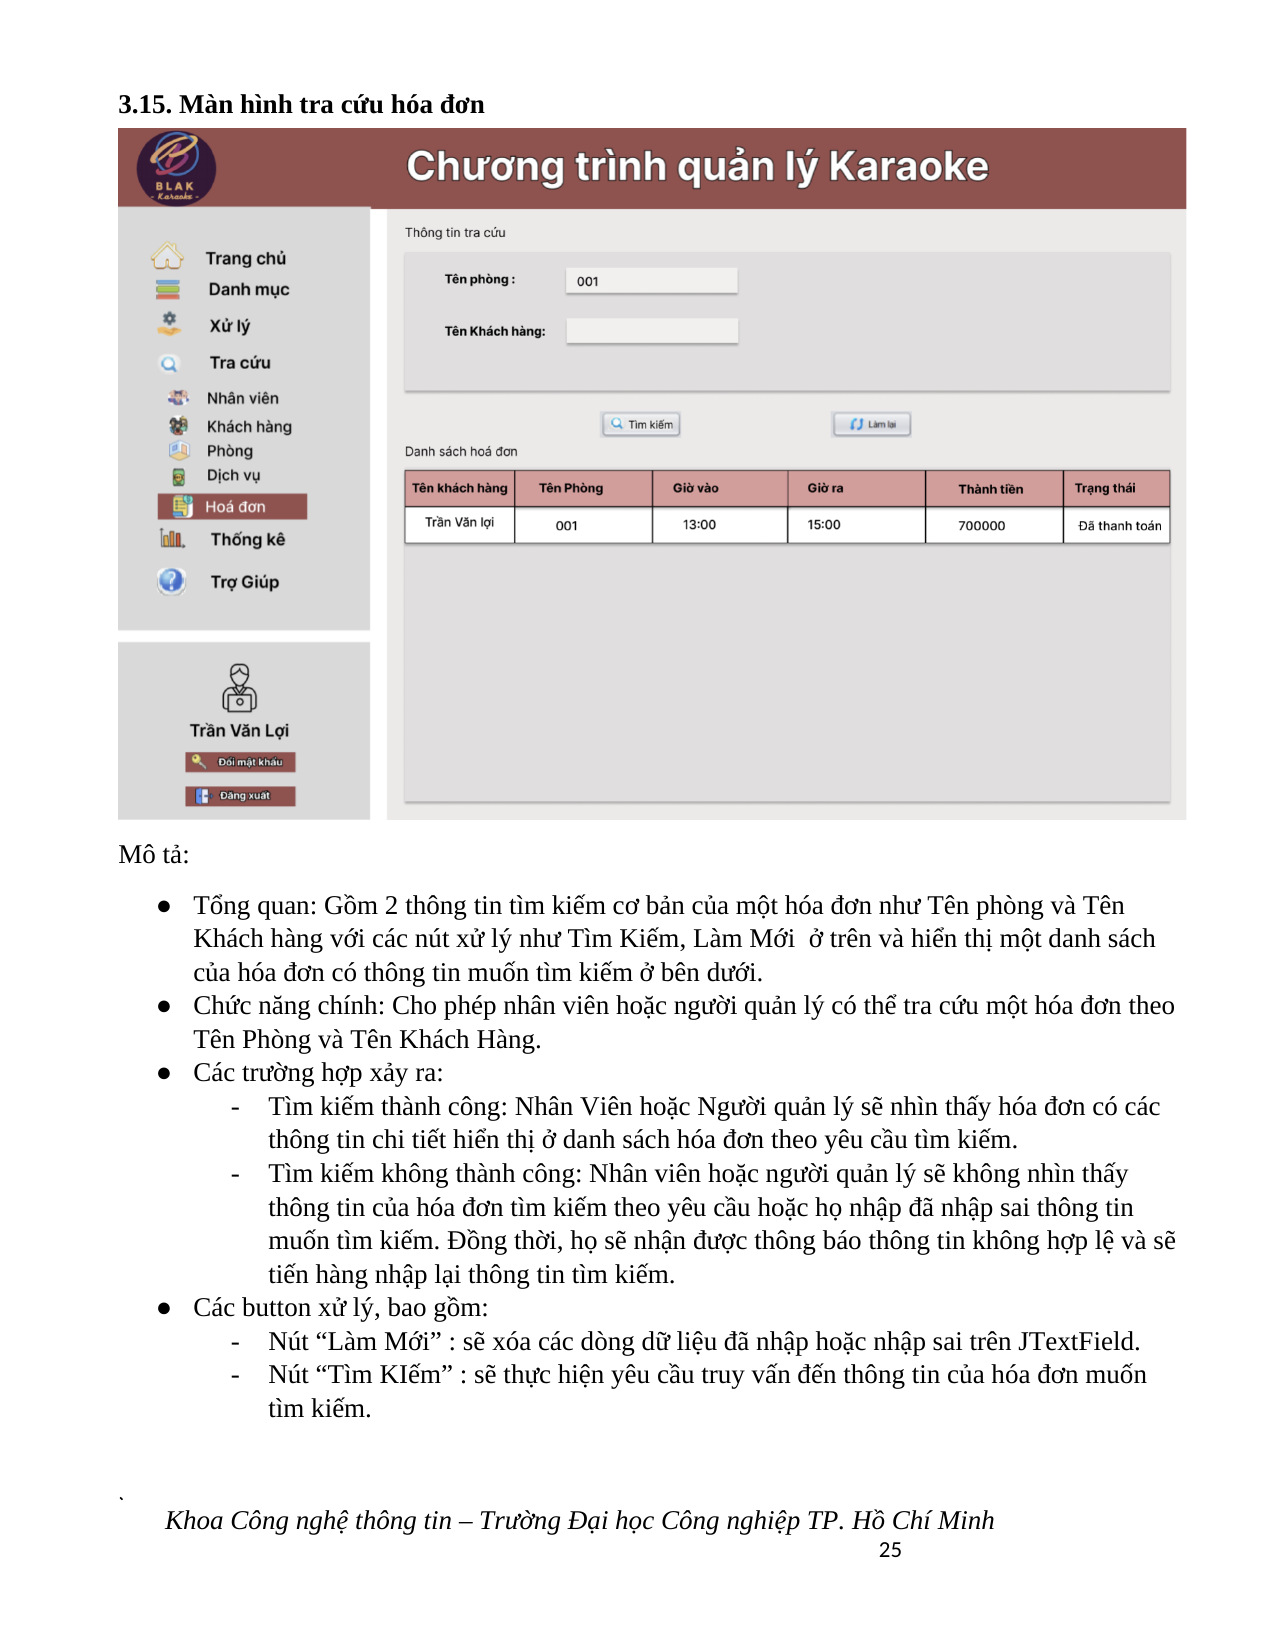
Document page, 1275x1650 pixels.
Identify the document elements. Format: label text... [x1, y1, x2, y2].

list Chức năng chính: Cho phép nhân viên hoặc người quản lý có thể tra cứu một hóa đơn theo Tên Phòng và Tên Khách Hàng. [156, 989, 1186, 1054]
picture [118, 128, 1187, 820]
list Tổng quan: Gồm 2 thông tin tìm kiếm cơ bản của một hóa đơn như Tên phòng và Tên Khách hàng với các nút xử lý như Tìm Kiếm, Làm Mới ở trên và hiển thị một danh sách của hóa đơn có thông tin muốn tìm kiếm ở bên dưới. [156, 889, 1186, 987]
list Tìm kiếm không thành công: Nhân viên hoặc người quản lý sẽ không nhìn thấy thông tin của hóa đơn tìm kiếm theo yêu cầu hoặc họ nhập đã nhập sai thông tin muốn tìm kiếm. Đồng thời, họ sẽ nhận được thông báo thông tin không hợp lệ và sẽ tiến hàng nhập lại thông tin tìm kiếm. [231, 1157, 1186, 1289]
list Các trường hợp xảy ra: [156, 1057, 1186, 1088]
subtitle 3.15. Màn hình tra cứu hóa đơn [118, 89, 1186, 120]
list Các button xử lý, bao gồm: [156, 1291, 1186, 1322]
text Mô tả: [118, 839, 1186, 870]
list Nút “Tìm KIếm” : sẽ thực hiện yêu cầu truy vấn đến thông tin của hóa đơn muốn tìm kiếm. [231, 1358, 1186, 1423]
list Tìm kiếm thành công: Nhân Viên hoặc Người quản lý sẽ nhìn thấy hóa đơn có các thông tin chi tiết hiển thị ở danh sách hóa đơn theo yêu cầu tìm kiếm. [231, 1090, 1186, 1155]
list Nút “Làm Mới” : sẽ xóa các dòng dữ liệu đã nhập hoặc nhập sai trên JTextField. [231, 1325, 1186, 1356]
